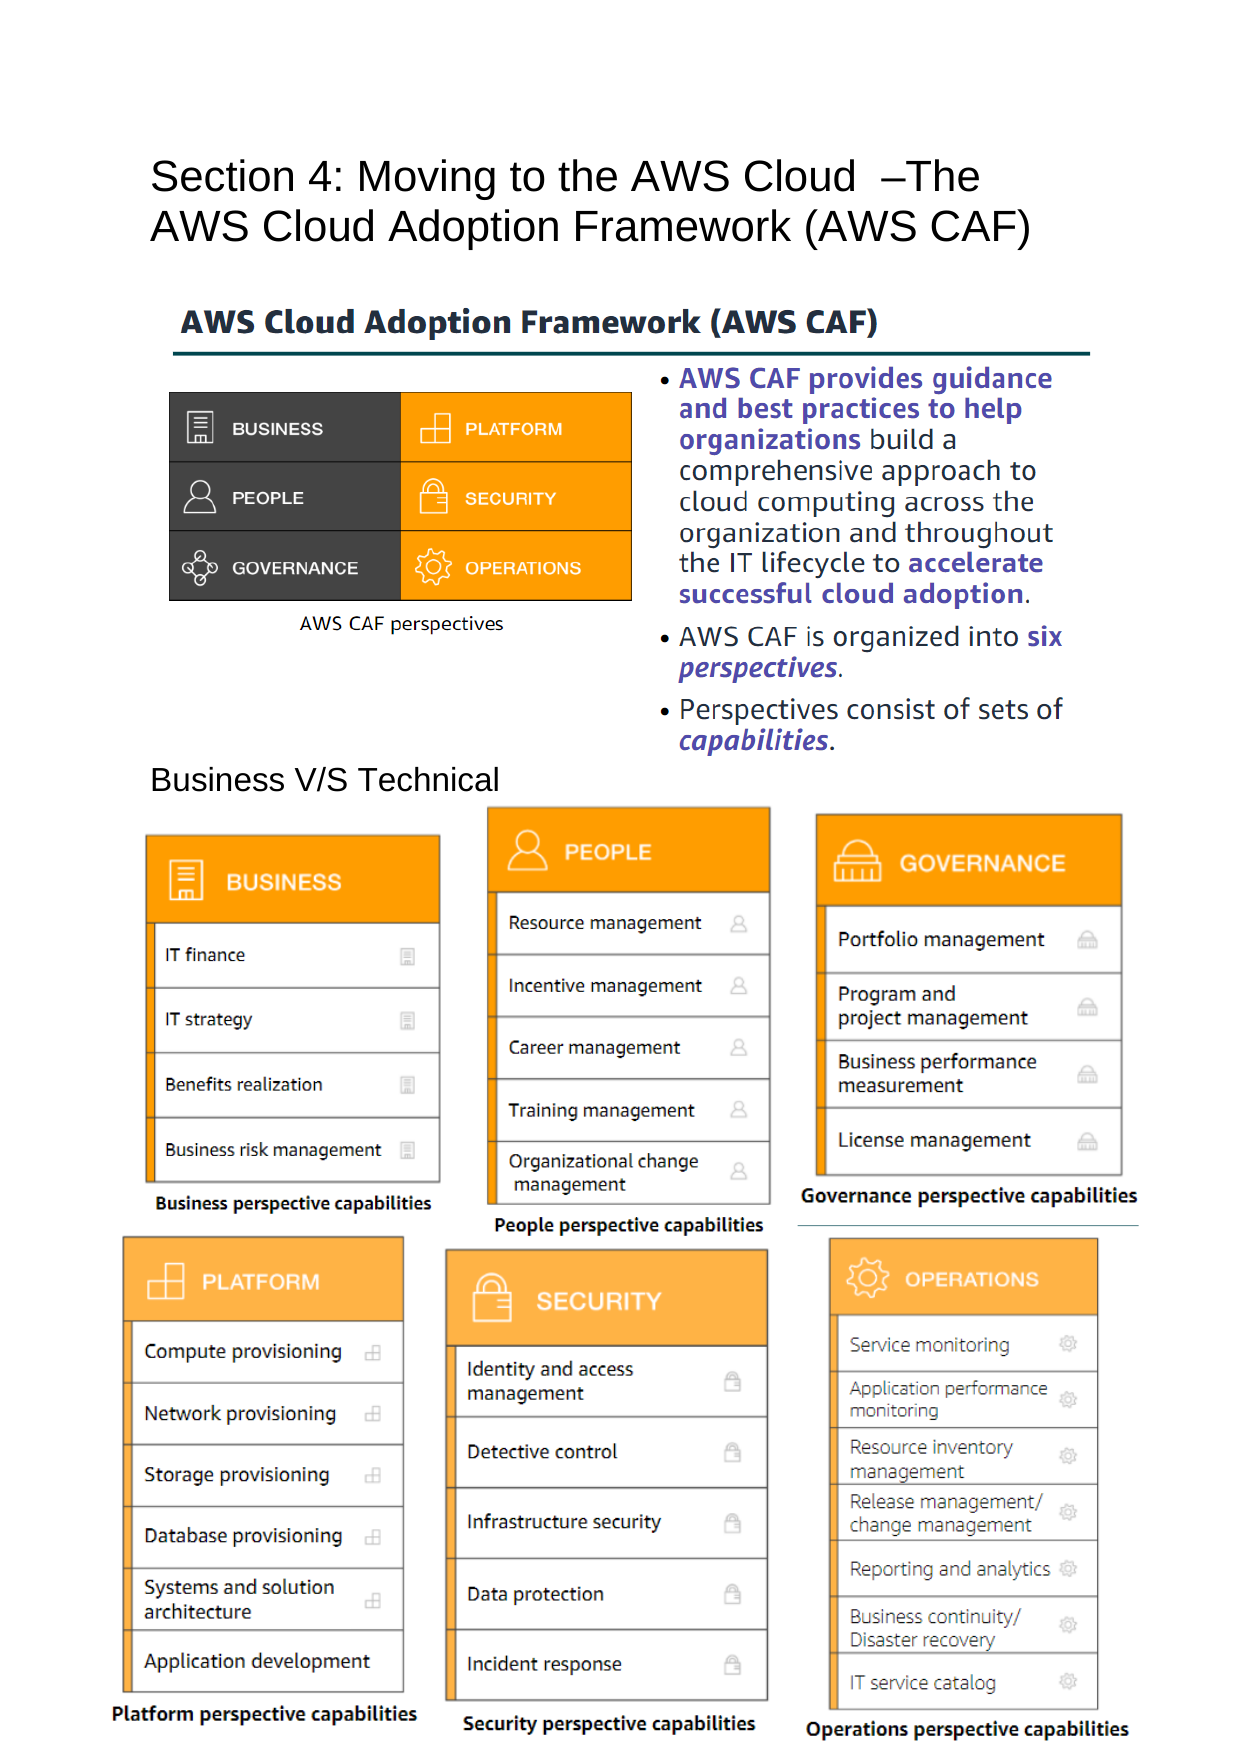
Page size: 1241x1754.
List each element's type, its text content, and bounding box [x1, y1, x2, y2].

picture [797, 799, 1144, 1218]
picture [137, 823, 448, 1217]
picture [150, 301, 1091, 760]
text Section 4: Moving to the AWS Cloud –The AWS Cloud Adoption Framework (AWS CAF) [150, 150, 1090, 251]
picture [475, 802, 786, 1237]
picture [797, 1225, 1139, 1744]
text Business V/S Technical [150, 760, 1090, 798]
picture [105, 1223, 775, 1736]
